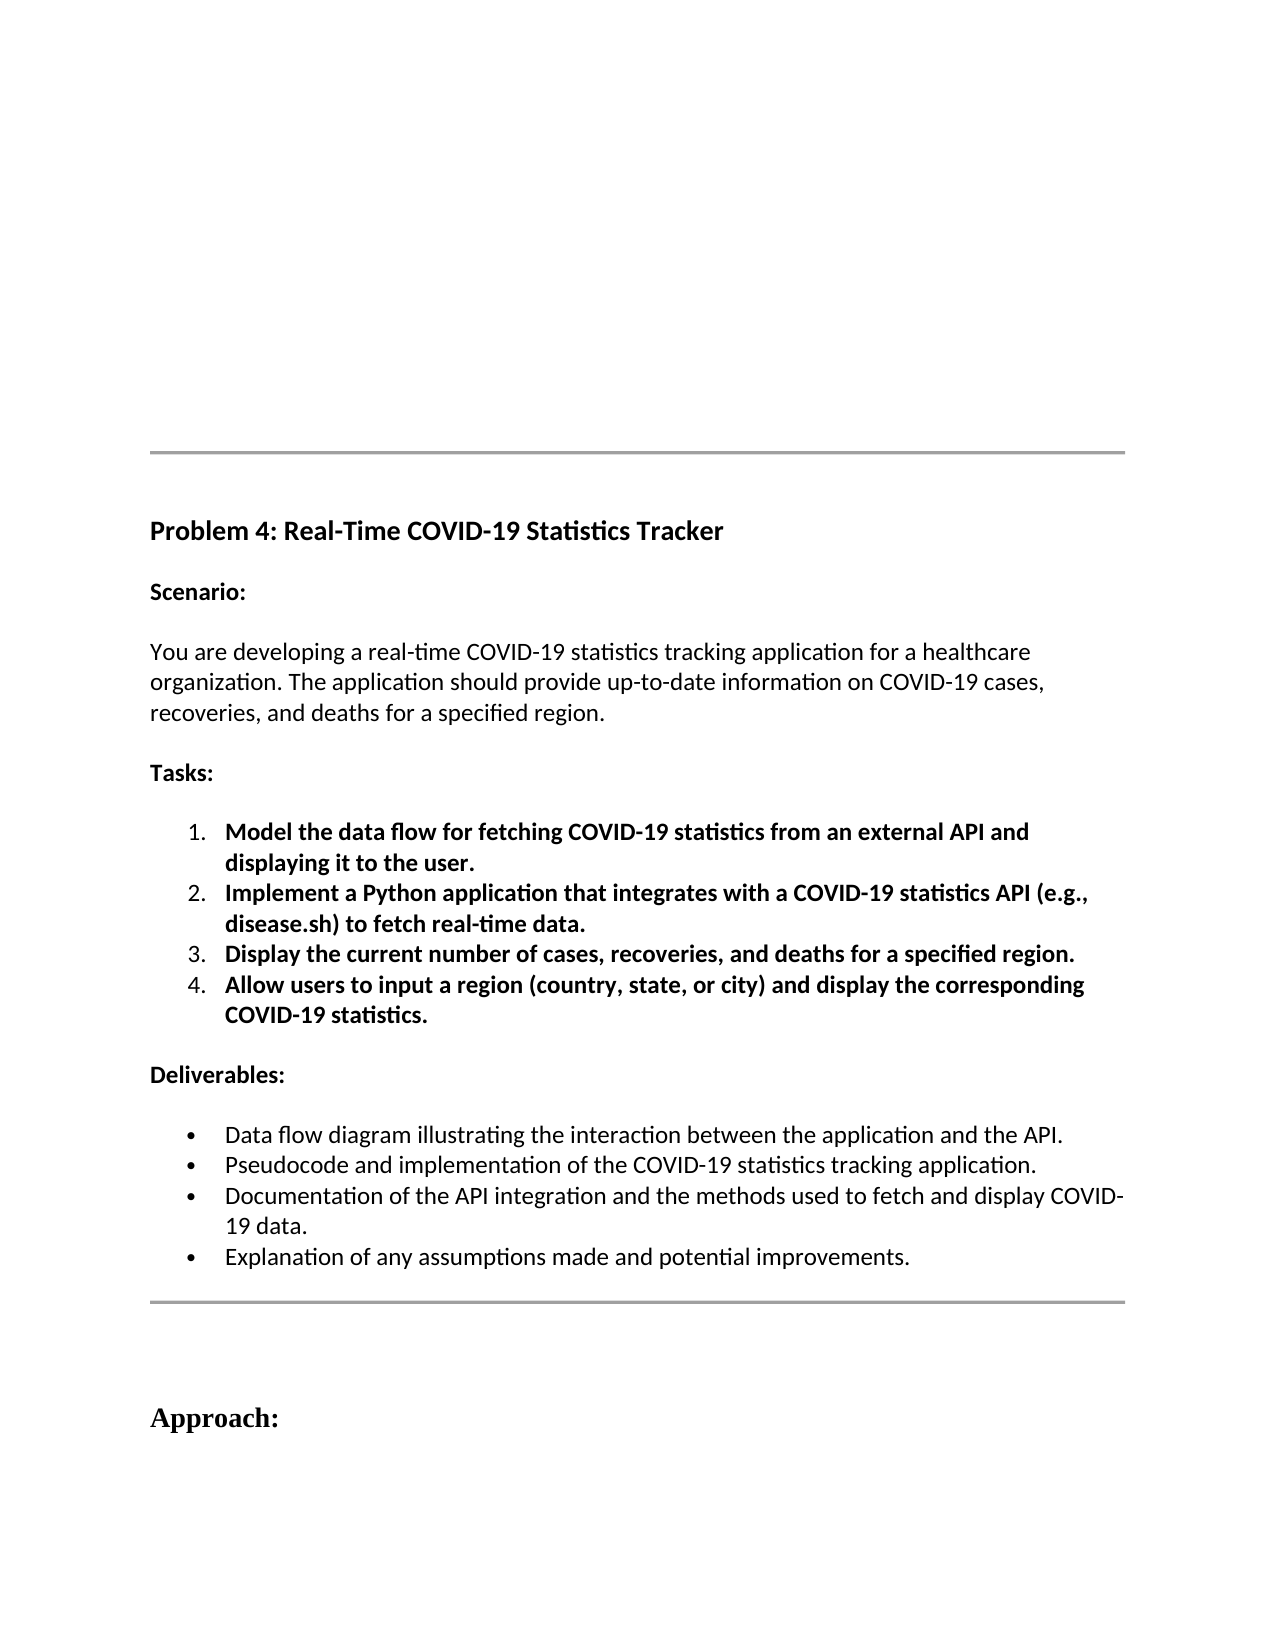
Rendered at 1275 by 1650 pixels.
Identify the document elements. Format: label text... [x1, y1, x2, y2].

text You are developing a real-time COVID-19 statistics tracking application for a healthcare organization. The application should provide up-to-date information on COVID-19 cases, recoveries, and deaths for a specified region. [150, 636, 1125, 727]
list Allow users to input a region (country, state, or city) and display the corresponding COVID-19 statistics. [187, 969, 1125, 1030]
list Explanation of any assumptions made and potential improvements. [187, 1241, 1125, 1271]
text Tasks: [150, 757, 1125, 787]
list Data flow diagram illustrating the interaction between the application and the API. [187, 1119, 1125, 1149]
text Problem 4: Real-Time COVID-19 Statistics Tracker [150, 513, 1125, 547]
list Pseudocode and implementation of the COVID-19 statistics tracking application. [187, 1149, 1125, 1180]
text Deliverables: [150, 1059, 1125, 1090]
list Model the data flow for fetching COVID-19 statistics from an external API and displaying it to the user. [187, 816, 1125, 877]
text Scenario: [150, 576, 1125, 607]
list Implement a Python application that integrates with a COVID-19 statistics API (e.g., disease.sh) to fetch real-time data. [187, 877, 1125, 938]
list Display the current number of cases, recoveries, and deaths for a specified region. [187, 938, 1125, 969]
text Approach: [150, 1401, 1125, 1433]
list Documentation of the API integration and the methods used to fetch and display COVID-19 data. [187, 1180, 1125, 1241]
